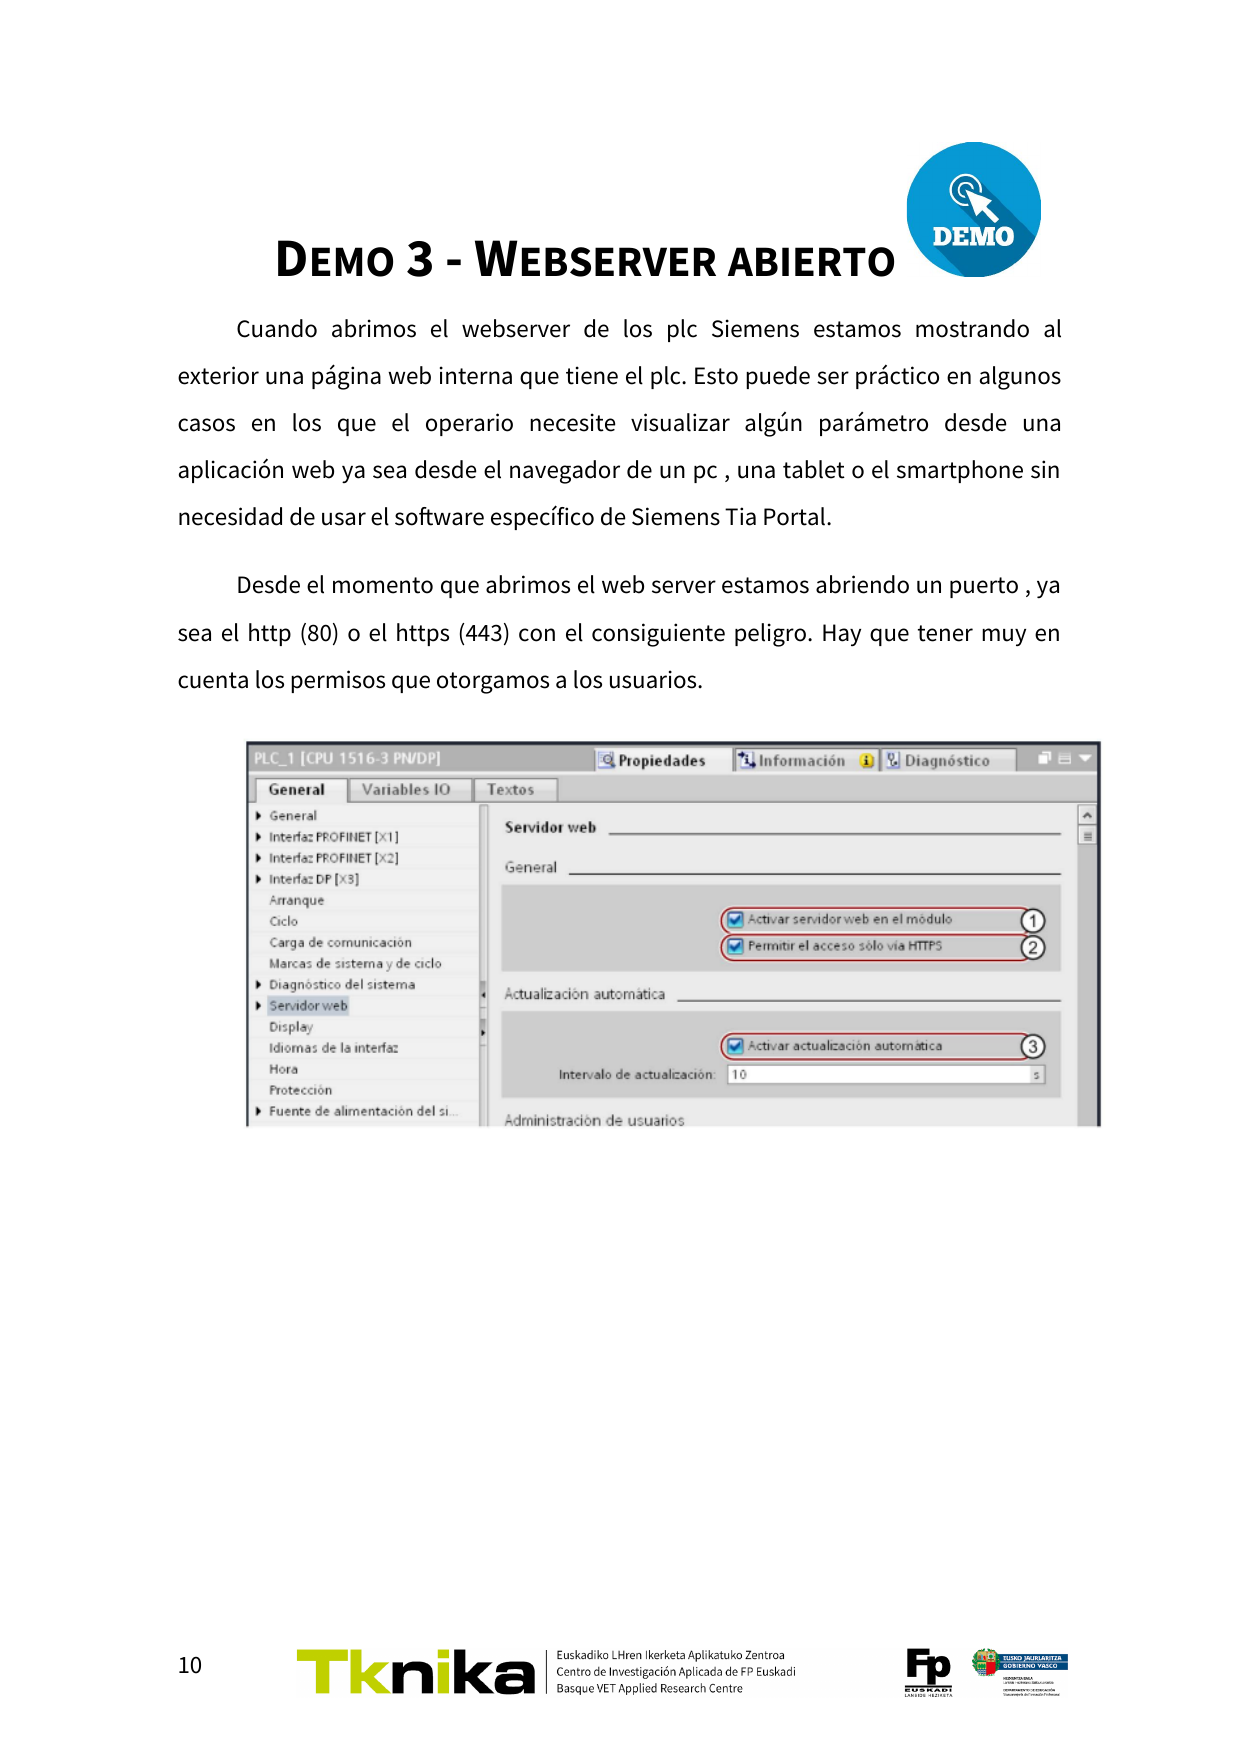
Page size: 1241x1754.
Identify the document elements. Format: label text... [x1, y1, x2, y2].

picture [296, 1648, 1069, 1698]
picture [950, 174, 973, 205]
picture [966, 190, 998, 222]
picture [959, 183, 973, 188]
picture [934, 227, 951, 245]
picture [236, 731, 1122, 1138]
picture [974, 177, 982, 192]
picture [958, 188, 964, 197]
picture [953, 227, 995, 245]
picture [982, 142, 1041, 196]
text Cuando abrimos el webserver de los plc Siemens estamos mostrando al exterior una página web interna que tiene el plc. Esto puede ser práctico en algunos casos en los que el operario necesite visualizar algún parámetro desde una aplicación web ya sea desde el navegador de un pc , una tablet o el smartphone sin necesidad de usar el software específico de Siemens Tia Portal. [177, 312, 1063, 533]
picture [988, 223, 1041, 277]
picture [906, 142, 964, 200]
picture [996, 227, 1013, 246]
picture [906, 218, 959, 277]
text Desde el momento que abrimos el web server estamos abriendo un puerto , ya sea el http (80) o el https (443) con el consiguiente peligro. Hay que tener muy en cuenta los permisos que otorgamos a los usuarios. [177, 569, 1063, 695]
text Demo 3 - Webserver abierto [252, 143, 1063, 292]
